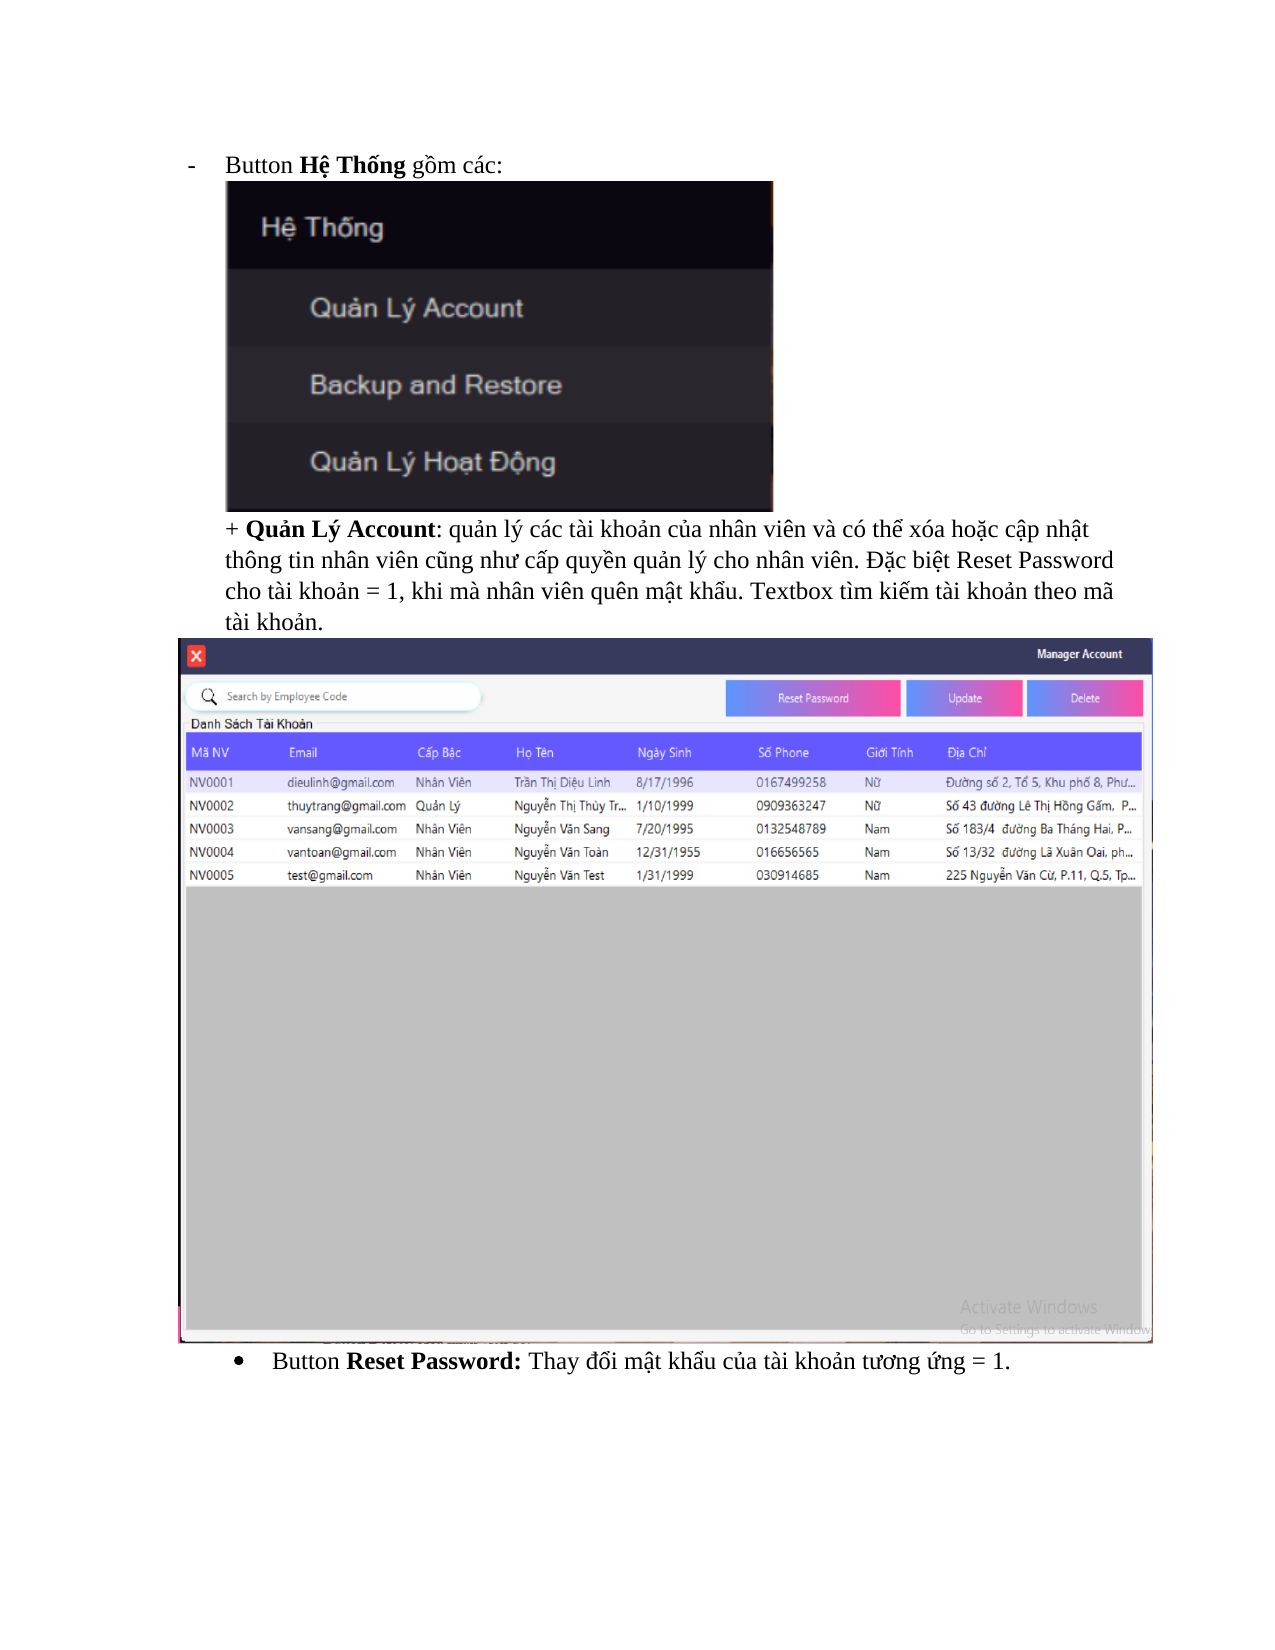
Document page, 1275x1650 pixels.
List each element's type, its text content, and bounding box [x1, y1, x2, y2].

list Button Reset Password: Thay đổi mật khẩu của tài khoản tương ứng = 1. [234, 1346, 1125, 1375]
picture [178, 638, 1153, 1344]
picture [225, 181, 774, 512]
list Button Hệ Thống gồm các: [187, 150, 1125, 179]
list + Quản Lý Account: quản lý các tài khoản của nhân viên và có thể xóa hoặc cập nhật thông tin nhân viên cũng như cấp quyền quản lý cho nhân viên. Đặc biệt Reset Password cho tài khoản = 1, khi mà nhân viên quên mật khẩu. Textbox tìm kiếm tài khoản theo mã tài khoản. [225, 514, 1125, 636]
